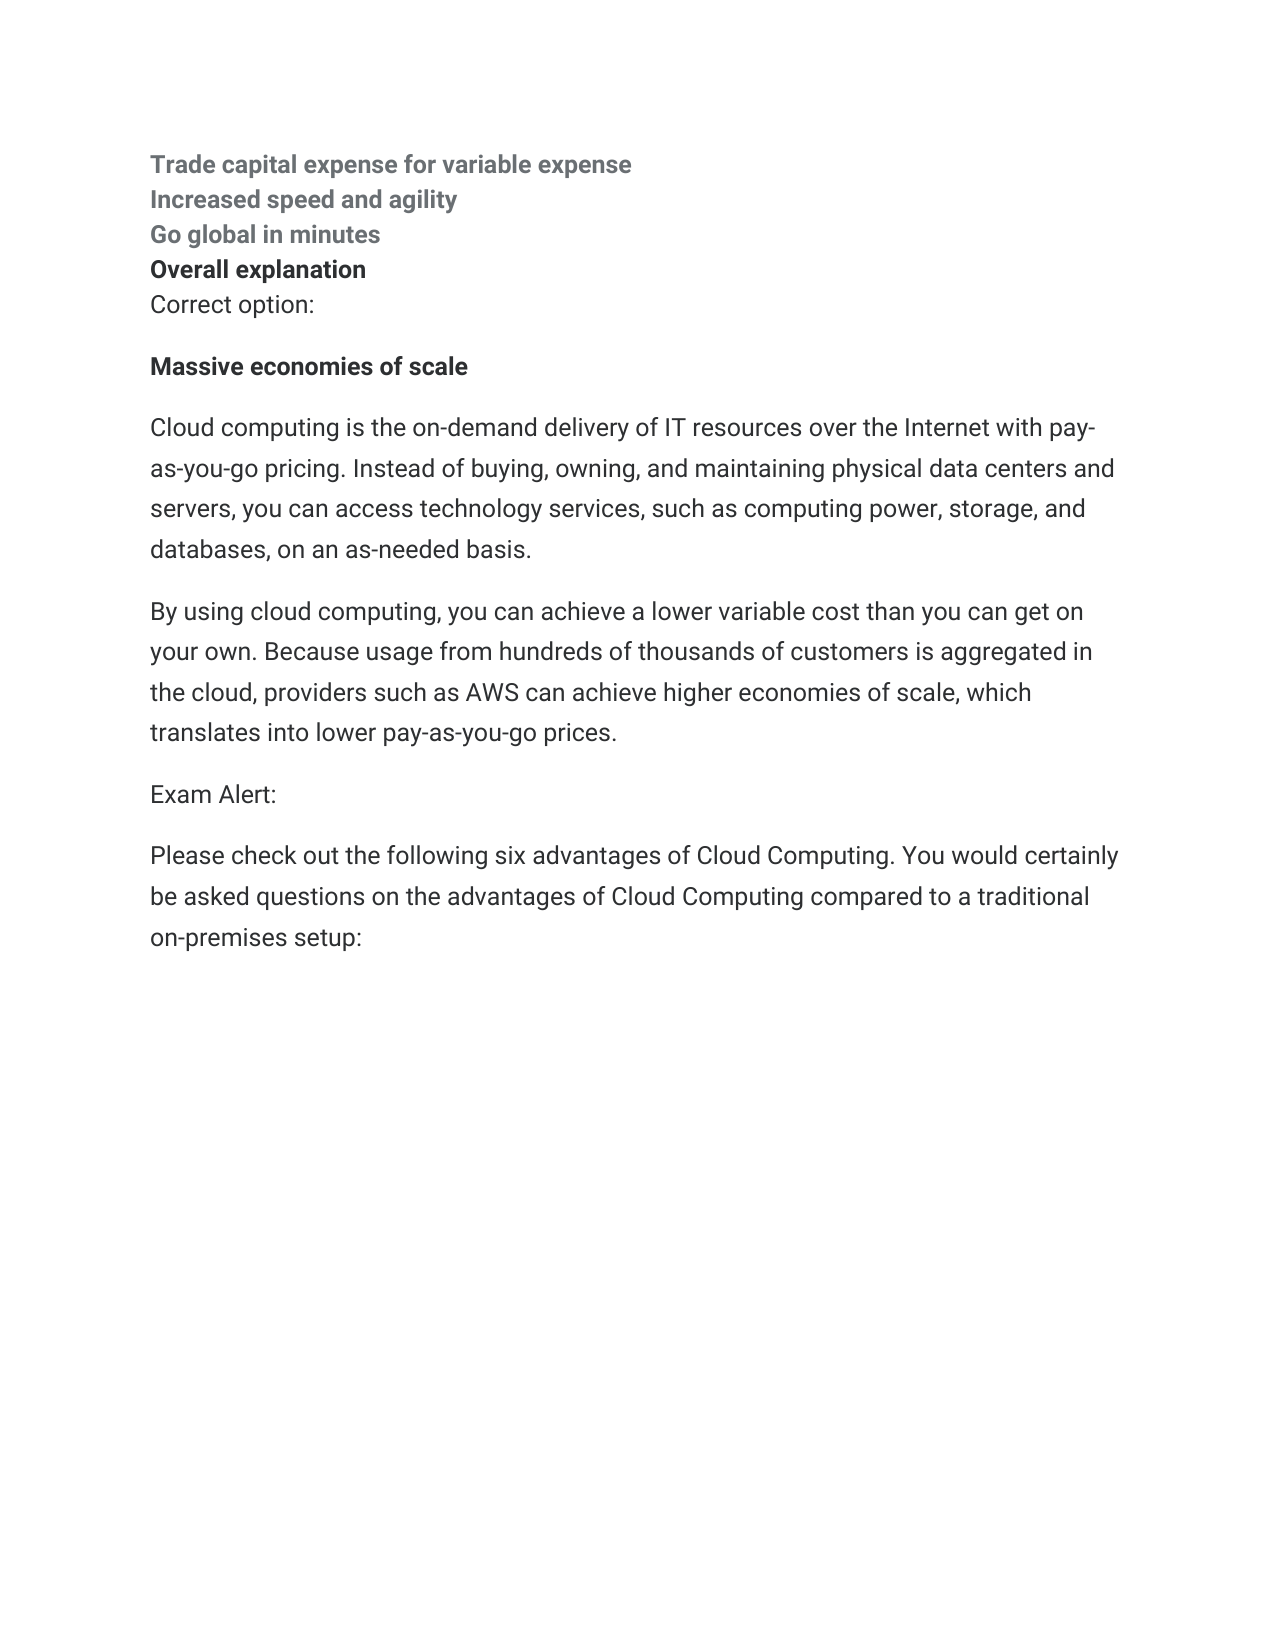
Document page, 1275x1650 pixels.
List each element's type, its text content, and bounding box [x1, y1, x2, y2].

text Massive economies of scale [150, 352, 1125, 381]
text By using cloud computing, you can achieve a lower variable cost than you can get on your own. Because usage from hundreds of thousands of customers is aggregated in the cloud, providers such as AWS can achieve higher economies of scale, which translates into lower pay-as-you-go prices. [150, 597, 1125, 748]
text Please check out the following six advantages of Cloud Computing. You would certainly be asked questions on the advantages of Cloud Computing compared to a traditional on-premises setup: [150, 841, 1125, 952]
text Cloud computing is the on-demand delivery of IT resources over the Internet with pay-as-you-go pricing. Instead of buying, owning, and maintaining physical data centers and servers, you can access technology services, such as computing power, storage, and databases, on an as-needed basis. [150, 413, 1125, 564]
text Trade capital expense for variable expense [150, 150, 1125, 179]
text Exam Alert: [150, 780, 1125, 809]
text Go global in minutes [150, 220, 1125, 249]
text Overall explanation [150, 255, 1125, 284]
text Correct option: [150, 290, 1125, 320]
text Increased speed and agility [150, 185, 1125, 214]
